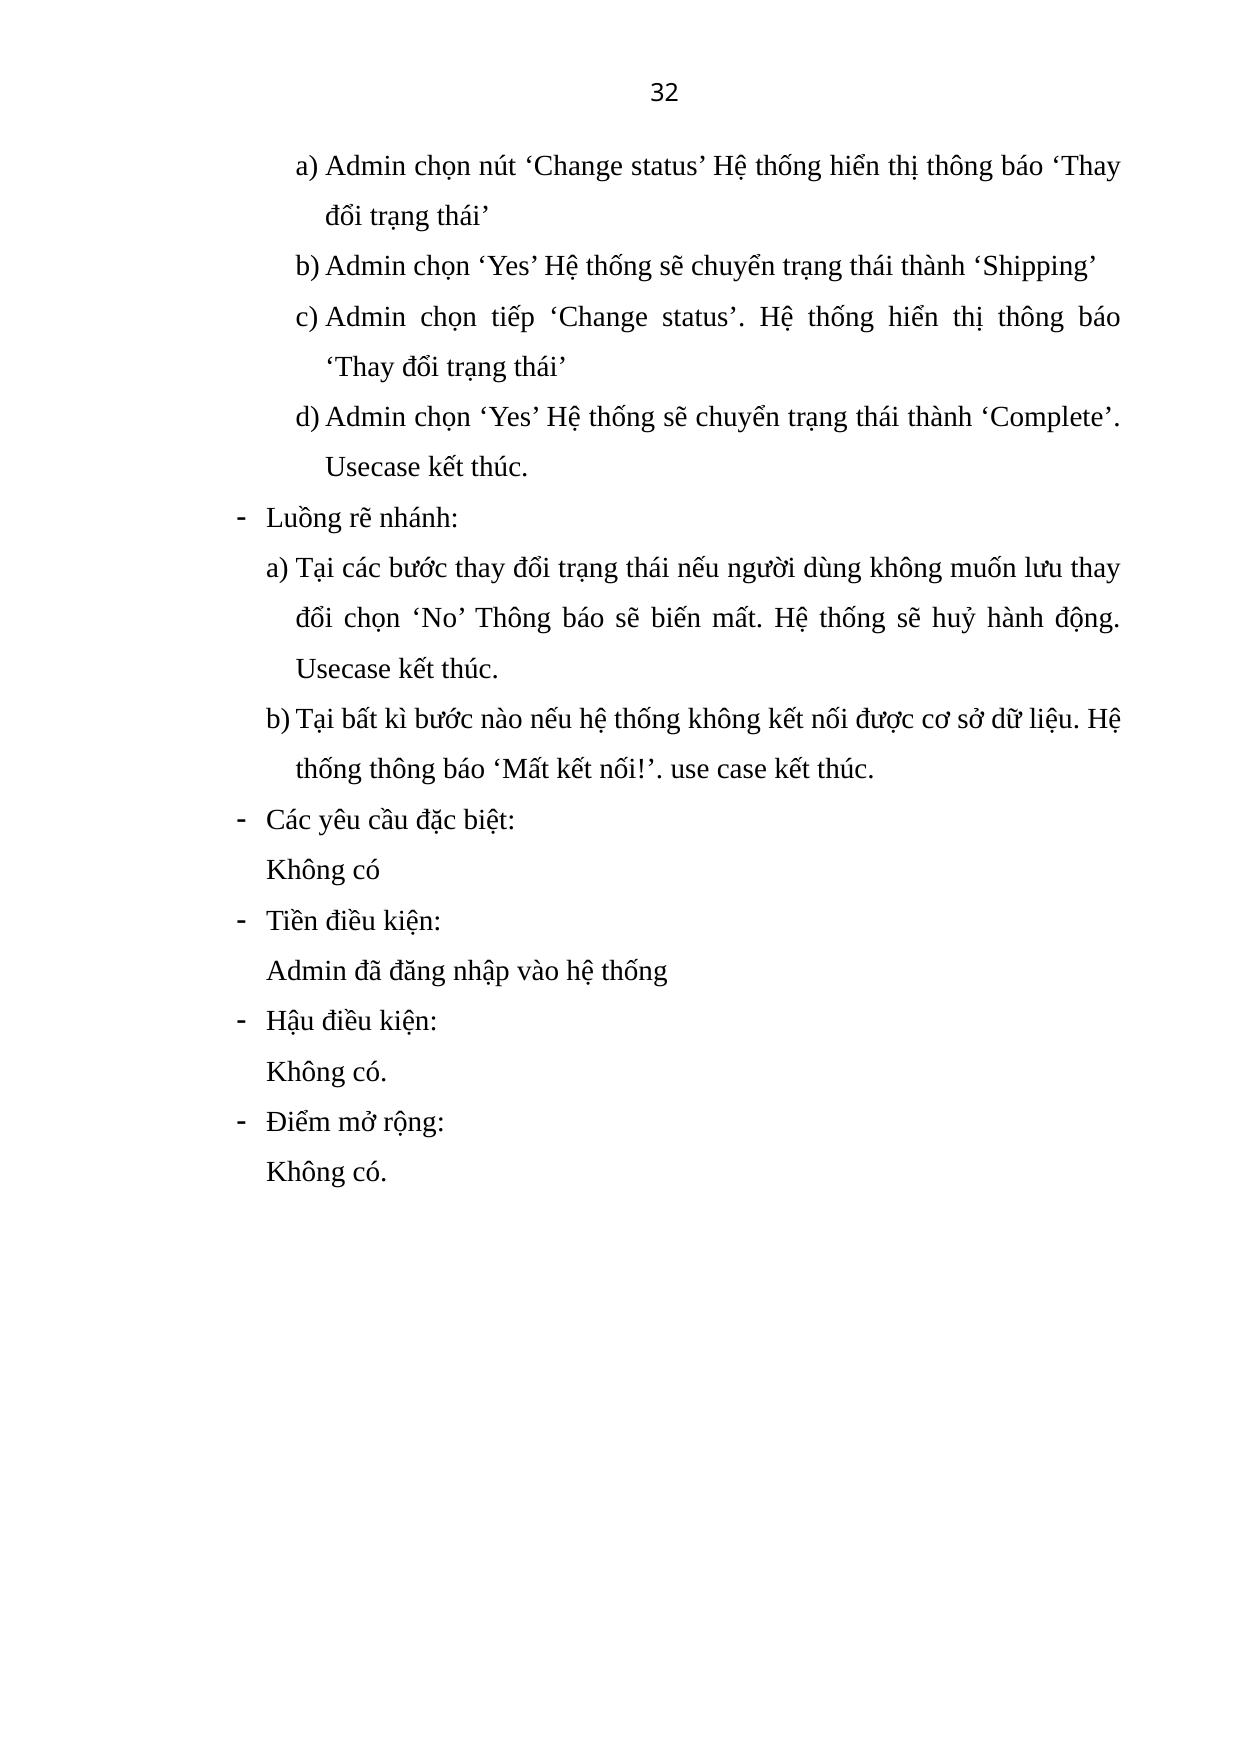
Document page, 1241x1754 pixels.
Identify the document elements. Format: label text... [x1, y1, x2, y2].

list Admin chọn tiếp ‘Change status’. Hệ thống hiển thị thông báo ‘Thay đổi trạng thái’ [295, 299, 1122, 382]
list Tại các bước thay đổi trạng thái nếu người dùng không muốn lưu thay đổi chọn ‘No’ Thông báo sẽ biến mất. Hệ thống sẽ huỷ hành động. Usecase kết thúc. [266, 550, 1122, 684]
list Không có [266, 852, 1122, 886]
list Các yêu cầu đặc biệt: [236, 802, 1122, 836]
list Luồng rẽ nhánh: [236, 500, 1122, 533]
list Admin chọn nút ‘Change status’ Hệ thống hiển thị thông báo ‘Thay đổi trạng thái’ [295, 148, 1122, 232]
list Điểm mở rộng: [236, 1104, 1122, 1138]
list Admin đã đăng nhập vào hệ thống [266, 953, 1122, 987]
list Không có. [266, 1054, 1122, 1087]
list Hậu điều kiện: [236, 1003, 1122, 1037]
list Tiền điều kiện: [236, 903, 1122, 936]
list Admin chọn ‘Yes’ Hệ thống sẽ chuyển trạng thái thành ‘Complete’. Usecase kết thúc. [295, 399, 1122, 483]
list Admin chọn ‘Yes’ Hệ thống sẽ chuyển trạng thái thành ‘Shipping’ [295, 248, 1122, 282]
list Tại bất kì bước nào nếu hệ thống không kết nối được cơ sở dữ liệu. Hệ thống thông báo ‘Mất kết nối!’. use case kết thúc. [266, 701, 1122, 785]
list Không có. [266, 1154, 1122, 1188]
